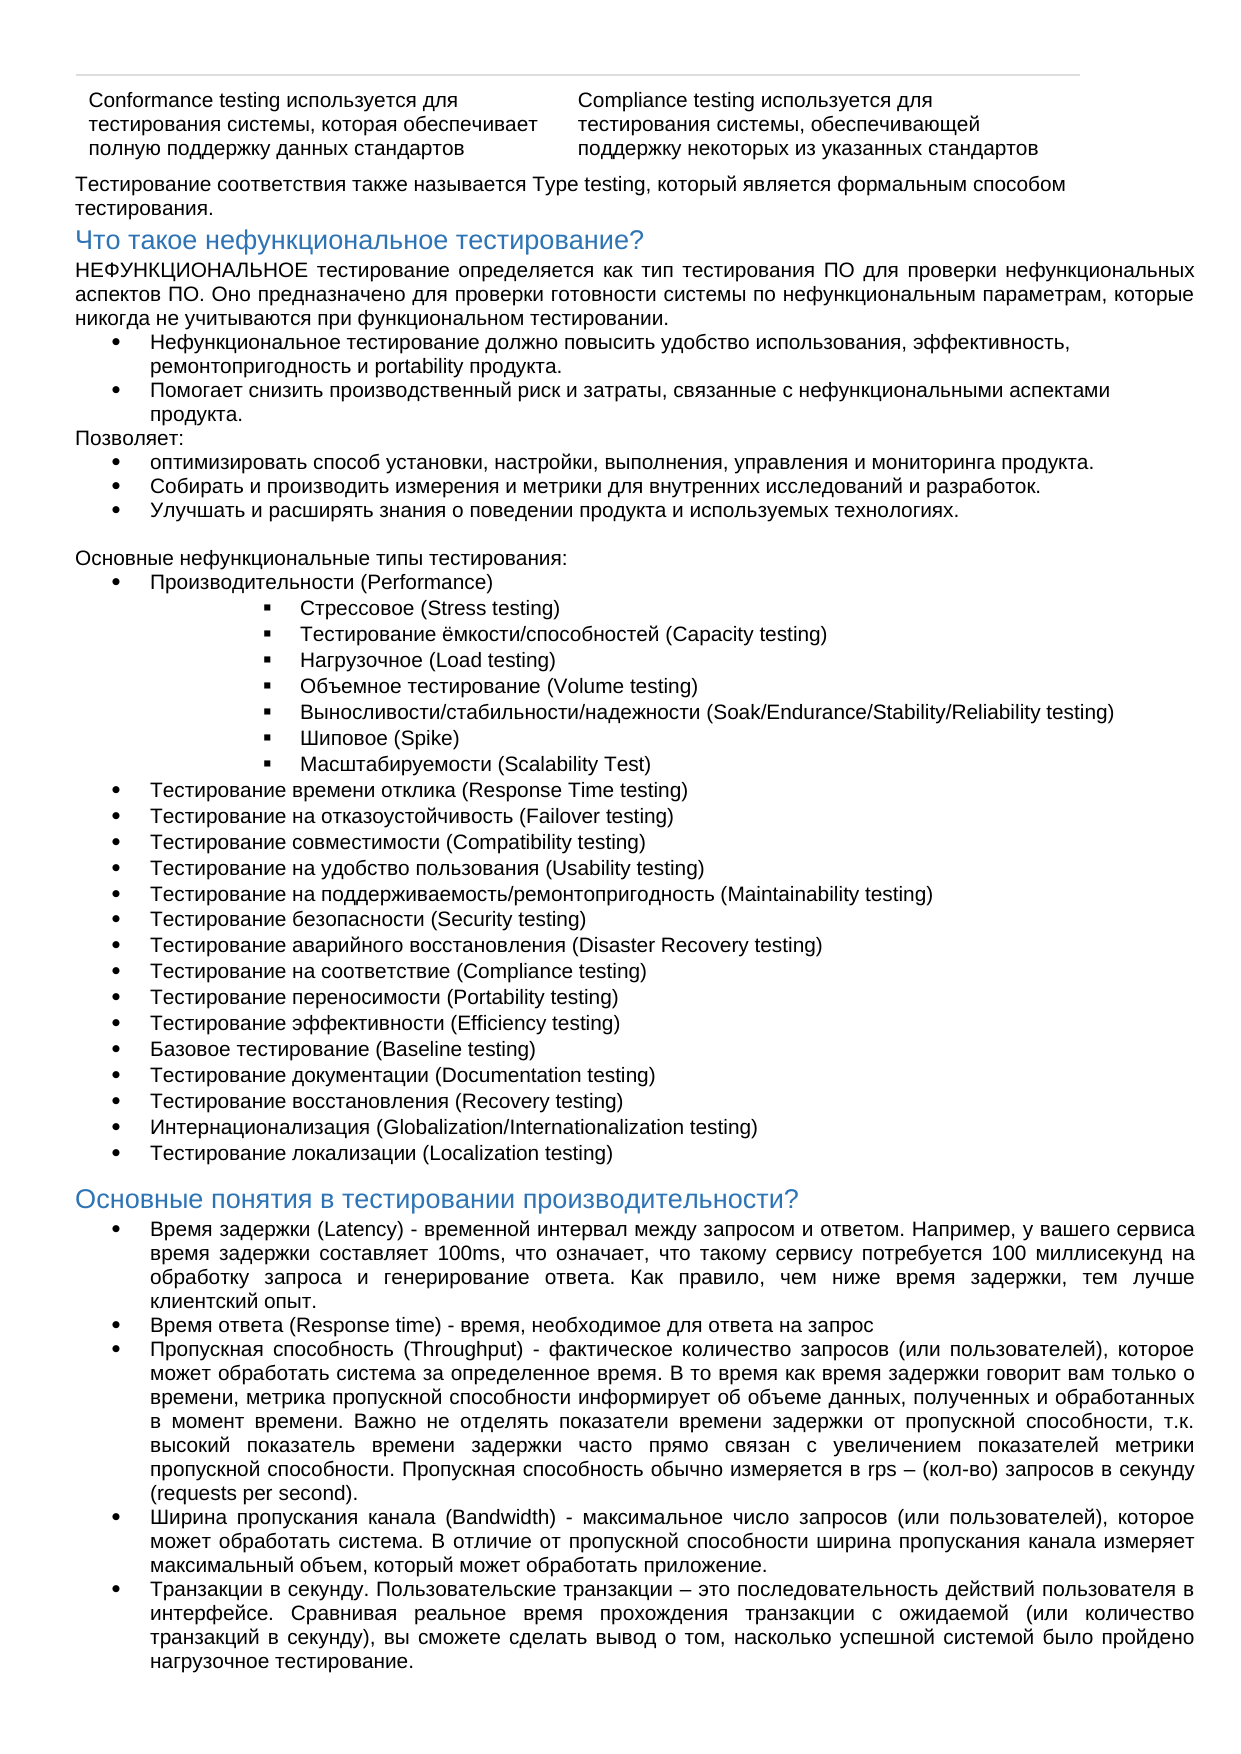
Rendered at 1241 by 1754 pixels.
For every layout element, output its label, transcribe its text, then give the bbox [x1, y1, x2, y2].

list Интернационализация (Globalization/Internationalization testing) [112, 1115, 1196, 1139]
list Тестирование времени отклика (Response Time testing) [112, 778, 1196, 802]
list Время ответа (Response time) - время, необходимое для ответа на запрос [112, 1313, 1196, 1337]
list Собирать и производить измерения и метрики для внутренних исследований и разработок. [112, 474, 1196, 498]
list Тестирование восстановления (Recovery testing) [112, 1089, 1196, 1113]
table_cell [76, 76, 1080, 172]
text Тестирование соответствия также называется Type testing, который является формальным способом тестирования. [214, 172, 1196, 220]
list Тестирование совместимости (Compatibility testing) [112, 829, 1196, 853]
list Базовое тестирование (Baseline testing) [112, 1037, 1196, 1061]
text Основные нефункциональные типы тестирования: [75, 546, 1196, 570]
list Тестирование на соответствие (Compliance testing) [112, 959, 1196, 983]
list Тестирование на поддерживаемость/ремонтопригодность (Maintainability testing) [112, 881, 1196, 905]
subtitle Что такое нефункциональное тестирование? [75, 224, 1196, 256]
list Тестирование безопасности (Security testing) [112, 907, 1196, 931]
list Нагрузочное (Load testing) [262, 648, 1196, 672]
list Тестирование на удобство пользования (Usability testing) [112, 855, 1196, 879]
list Пропускная способность (Throughput) - фактическое количество запросов (или пользователей), которое может обработать система за определенное время. В то время как время задержки говорит вам только о времени, метрика пропускной способности информирует об объеме данных, полученных и обработанных в момент времени. Важно не отделять показатели времени задержки от пропускной способности, т.к. высокий показатель времени задержки часто прямо связан с увеличением показателей метрики пропускной способности. Пропускная способность обычно измеряется в rps – (кол-во) запросов в секунду (requests per second). [112, 1337, 1196, 1505]
list Объемное тестирование (Volume testing) [262, 674, 1196, 698]
list Тестирование документации (Documentation testing) [112, 1063, 1196, 1087]
list Шиповое (Spike) [262, 726, 1196, 750]
list Тестирование на отказоустойчивость (Failover testing) [112, 803, 1196, 828]
list Тестирование аварийного восстановления (Disaster Recovery testing) [112, 933, 1196, 957]
list Тестирование эффективности (Efficiency testing) [112, 1011, 1196, 1035]
list Помогает снизить производственный риск и затраты, связанные с нефункциональными аспектами продукта. [112, 378, 1196, 426]
list Масштабируемости (Scalability Test) [262, 752, 1196, 776]
list Выносливости/стабильности/надежности (Soak/Endurance/Stability/Reliability testing) [262, 700, 1196, 724]
list Тестирование ёмкости/способностей (Capacity testing) [262, 622, 1196, 646]
list Тестирование переносимости (Portability testing) [112, 985, 1196, 1009]
list Ширина пропускания канала (Bandwidth) - максимальное число запросов (или пользователей), которое может обработать система. В отличие от пропускной способности ширина пропускания канала измеряет максимальный объем, который может обработать приложение. [112, 1505, 1196, 1577]
list Тестирование локализации (Localization testing) [112, 1141, 1196, 1165]
list Производительности (Performance) [112, 570, 1196, 594]
list Нефункциональное тестирование должно повысить удобство использования, эффективность, ремонтопригодность и portability продукта. [112, 330, 1196, 378]
text НЕФУНКЦИОНАЛЬНОЕ тестирование определяется как тип тестирования ПО для проверки нефункциональных аспектов ПО. Оно предназначено для проверки готовности системы по нефункциональным параметрам, которые никогда не учитываются при функциональном тестировании. [75, 258, 1196, 330]
list Время задержки (Latency) - временной интервал между запросом и ответом. Например, у вашего сервиса время задержки составляет 100ms, что означает, что такому сервису потребуется 100 миллисекунд на обработку запроса и генерирование ответа. Как правило, чем ниже время задержки, тем лучше клиентский опыт. [112, 1217, 1196, 1313]
list Транзакции в секунду. Пользовательские транзакции – это последовательность действий пользователя в интерфейсе. Сравнивая реальное время прохождения транзакции с ожидаемой (или количество транзакций в секунду), вы сможете сделать вывод о том, насколько успешной системой было пройдено нагрузочное тестирование. [112, 1577, 1196, 1673]
list Стрессовое (Stress testing) [262, 596, 1196, 620]
list Улучшать и расширять знания о поведении продукта и используемых технологиях. [112, 498, 1196, 522]
subtitle Основные понятия в тестировании производительности? [75, 1183, 1196, 1214]
list оптимизировать способ установки, настройки, выполнения, управления и мониторинга продукта. [112, 450, 1196, 474]
text Позволяет: [75, 426, 1196, 450]
